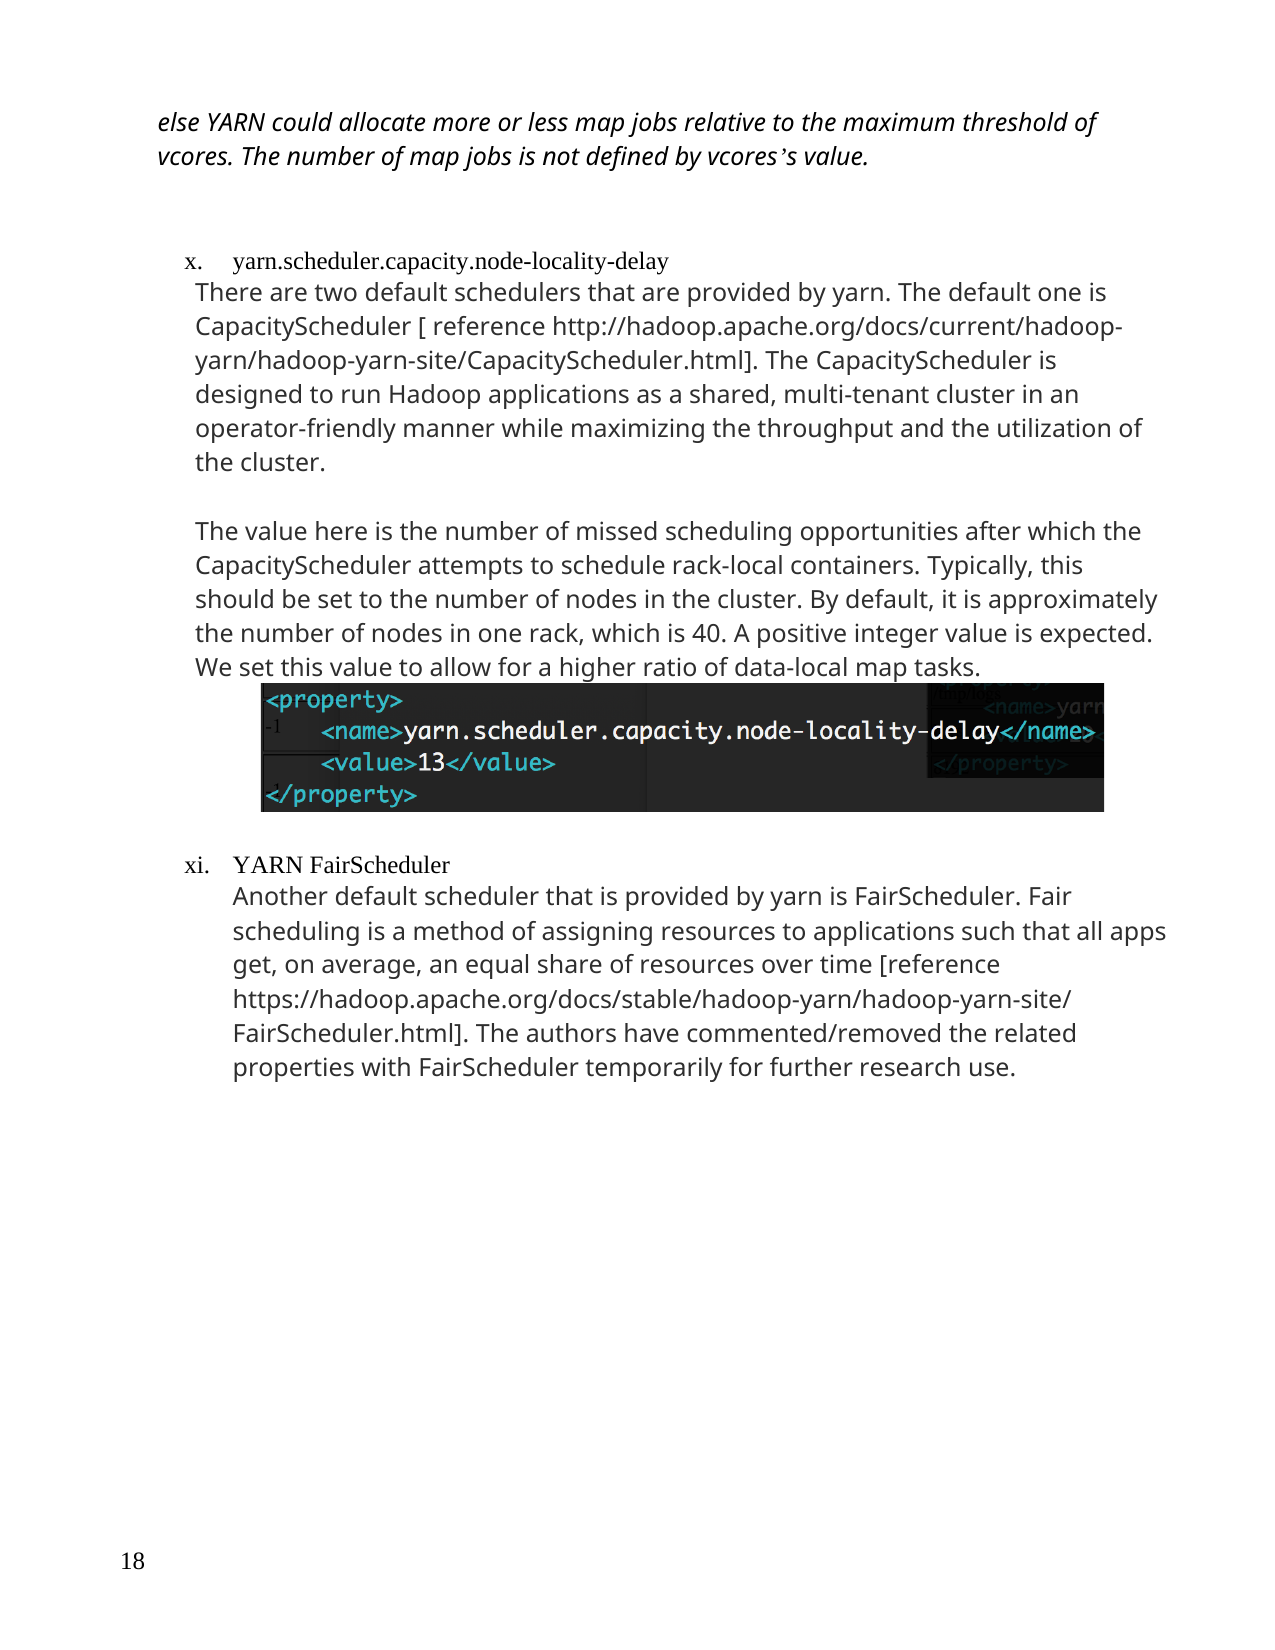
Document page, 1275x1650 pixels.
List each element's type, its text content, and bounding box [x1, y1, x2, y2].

subtitle YARN FairScheduler [184, 850, 1170, 879]
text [157, 105, 1170, 173]
subtitle yarn.scheduler.capacity.node-locality-delay [184, 246, 1170, 275]
text There are two default schedulers that are provided by yarn. The default one is CapacityScheduler [ reference http://hadoop.apache.org/docs/current/hadoop-yarn/hadoop-yarn-site/CapacityScheduler.html]. The CapacityScheduler is designed to run Hadoop applications as a shared, multi-tenant cluster in an operator-friendly manner while maximizing the throughput and the utilization of the cluster. [195, 275, 1170, 479]
text The value here is the number of missed scheduling opportunities after which the CapacityScheduler attempts to schedule rack-local containers. Typically, this should be set to the number of nodes in the cluster. By default, it is approximately the number of nodes in one rack, which is 40. A positive integer value is expected. We set this value to allow for a higher ratio of data-local map tasks. [195, 513, 1170, 683]
text Another default scheduler that is provided by yarn is FairScheduler. Fair scheduling is a method of assigning resources to applications such that all apps get, on average, an equal share of resources over time [reference https://hadoop.apache.org/docs/stable/hadoop-yarn/hadoop-yarn-site/FairScheduler.html]. The authors have commented/removed the related properties with FairScheduler temporarily for further research use. [232, 879, 1170, 1083]
picture [260, 683, 1105, 812]
